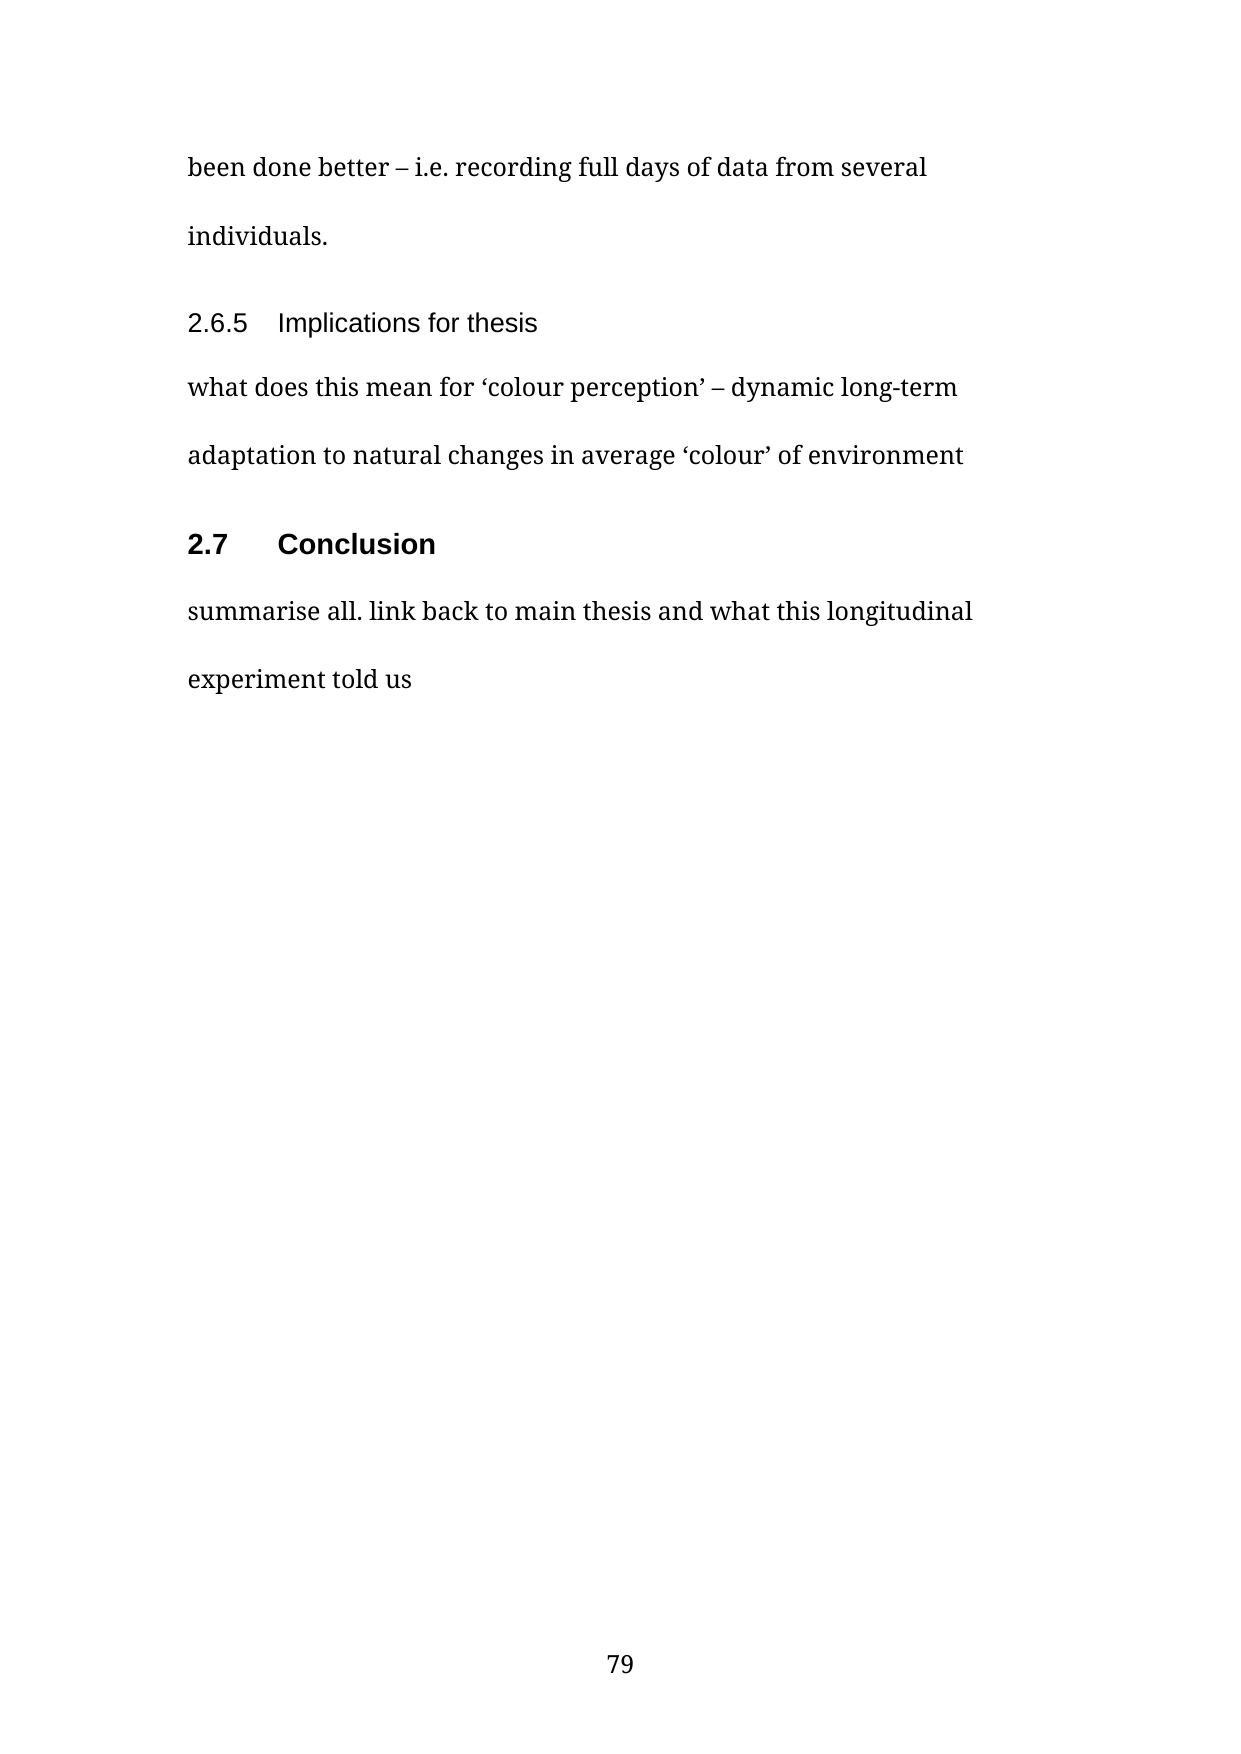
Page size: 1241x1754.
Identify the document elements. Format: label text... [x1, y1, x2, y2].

subtitle Implications for thesis [187, 307, 1053, 338]
subtitle Conclusion [187, 527, 1053, 560]
text what does this mean for ‘colour perception’ – dynamic long-term adaptation to natural changes in average ‘colour’ of environment [187, 369, 1053, 472]
text summarise all. link back to main thesis and what this longitudinal experiment told us [187, 594, 1053, 696]
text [187, 150, 1053, 252]
